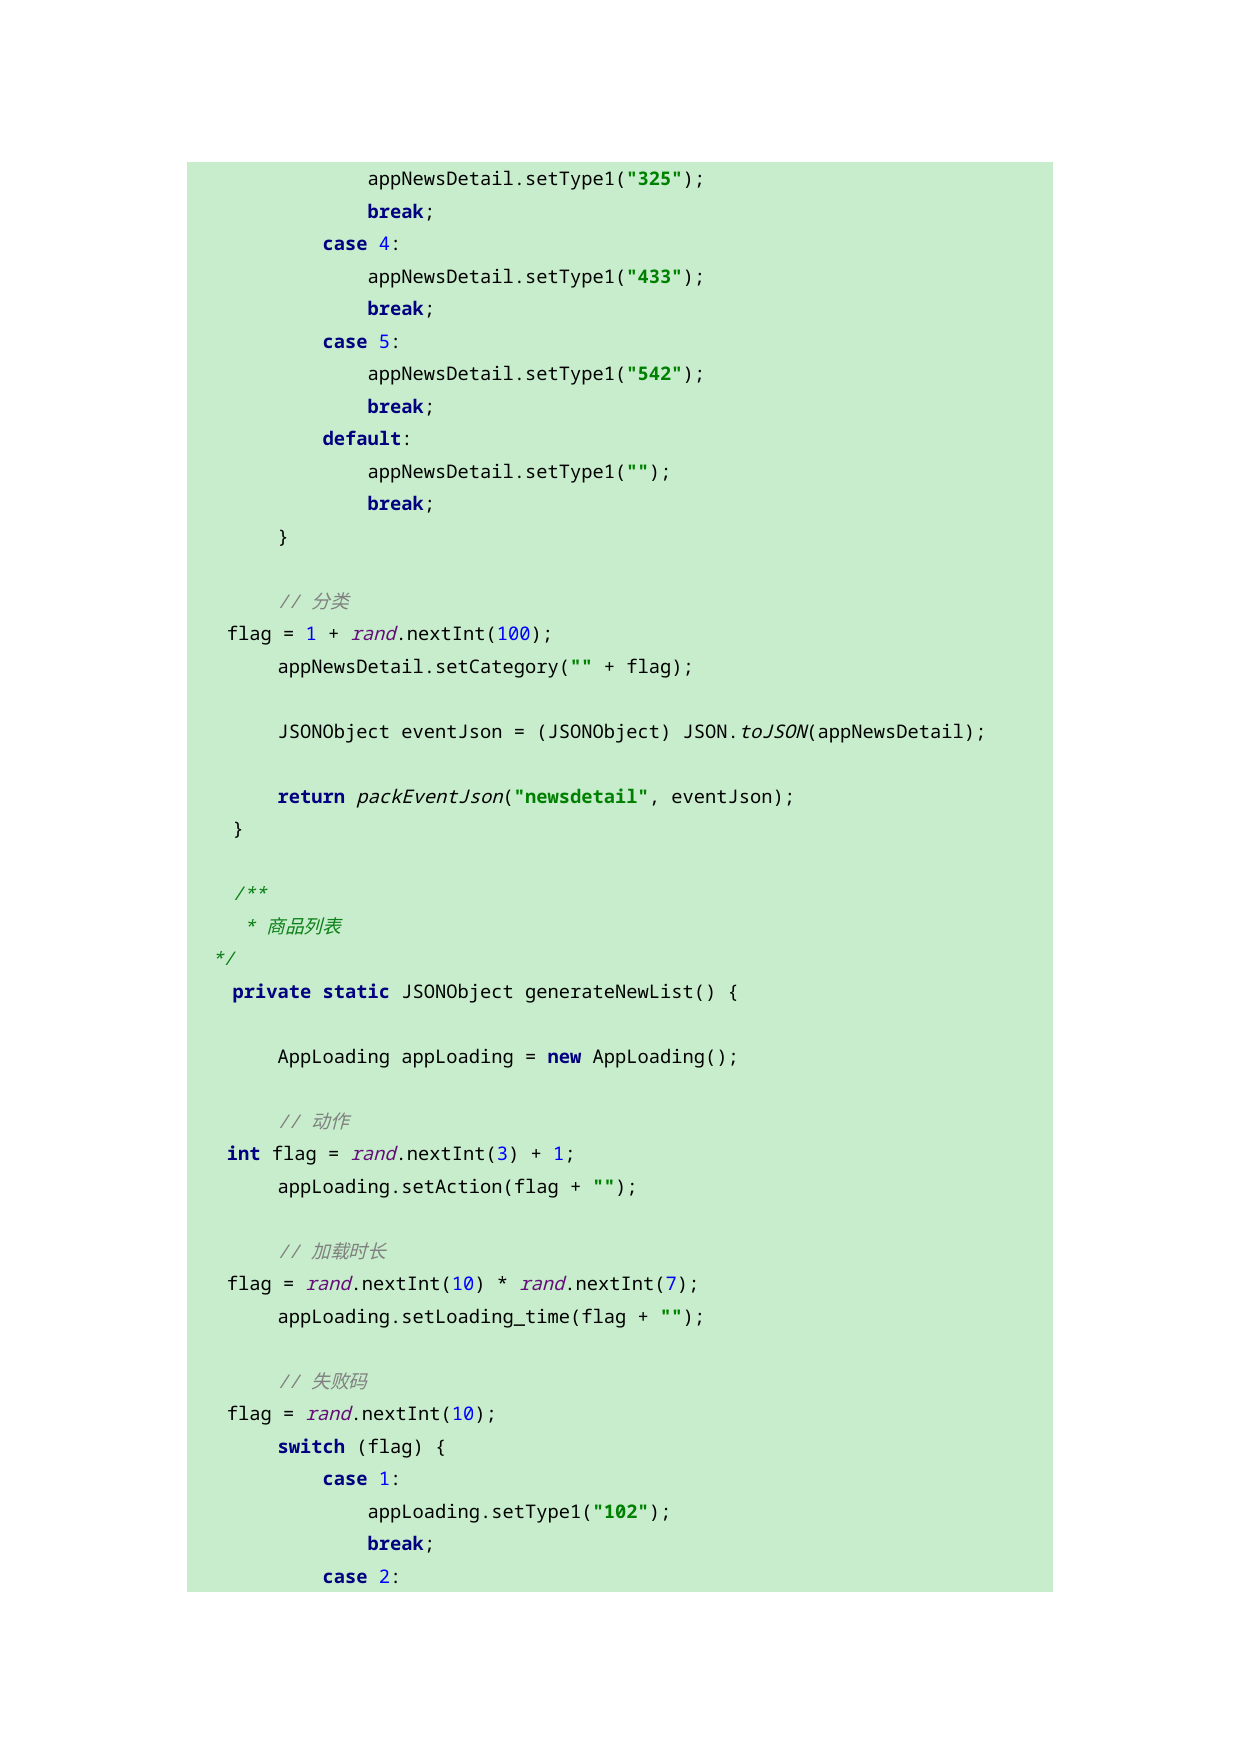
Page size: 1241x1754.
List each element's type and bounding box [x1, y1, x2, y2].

text [187, 162, 1053, 1592]
